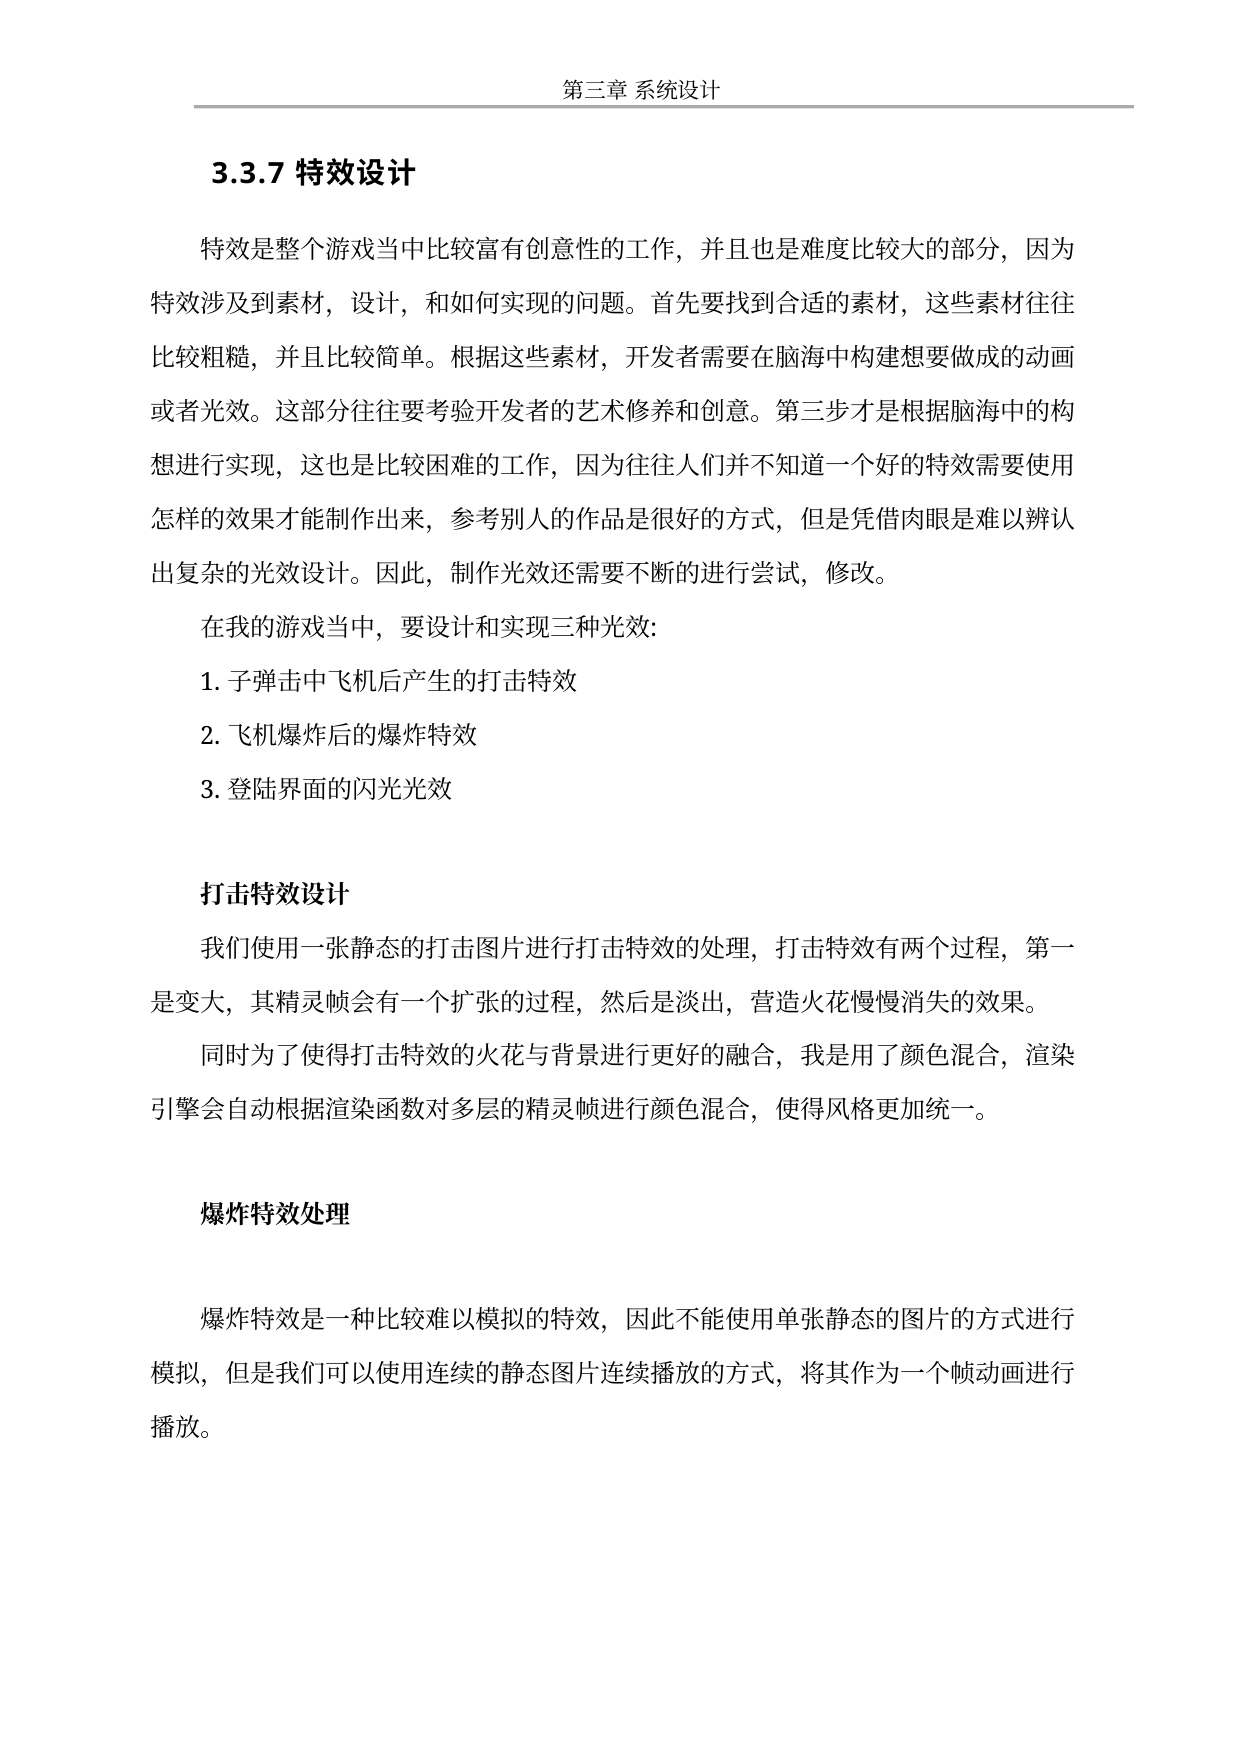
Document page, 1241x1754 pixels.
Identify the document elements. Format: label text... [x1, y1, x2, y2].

text 同时为了使得打击特效的火花与背景进行更好的融合，我是用了颜色混合，渲染引擎会自动根据渲染函数对多层的精灵帧进行颜色混合，使得风格更加统一。 [150, 1036, 1090, 1126]
text 爆炸特效处理 [150, 1195, 1090, 1231]
subtitle 3.3.7 特效设计 [150, 150, 1090, 192]
text 爆炸特效是一种比较难以模拟的特效，因此不能使用单张静态的图片的方式进行模拟，但是我们可以使用连续的静态图片连续播放的方式，将其作为一个帧动画进行播放。 [150, 1300, 1090, 1443]
text 特效是整个游戏当中比较富有创意性的工作，并且也是难度比较大的部分，因为特效涉及到素材，设计，和如何实现的问题。首先要找到合适的素材，这些素材往往比较粗糙，并且比较简单。根据这些素材，开发者需要在脑海中构建想要做成的动画或者光效。这部分往往要考验开发者的艺术修养和创意。第三步才是根据脑海中的构想进行实现，这也是比较困难的工作，因为往往人们并不知道一个好的特效需要使用怎样的效果才能制作出来，参考别人的作品是很好的方式，但是凭借肉眼是难以辨认出复杂的光效设计。因此，制作光效还需要不断的进行尝试，修改。 [150, 230, 1090, 589]
text 我们使用一张静态的打击图片进行打击特效的处理，打击特效有两个过程，第一是变大，其精灵帧会有一个扩张的过程，然后是淡出，营造火花慢慢消失的效果。 [150, 928, 1090, 1018]
text 在我的游戏当中，要设计和实现三种光效: [150, 607, 1090, 643]
text 2. 飞机爆炸后的爆炸特效 [150, 715, 1090, 751]
text 打击特效设计 [150, 874, 1090, 910]
text 1. 子弹击中飞机后产生的打击特效 [150, 661, 1090, 697]
text 3. 登陆界面的闪光光效 [150, 769, 1090, 805]
